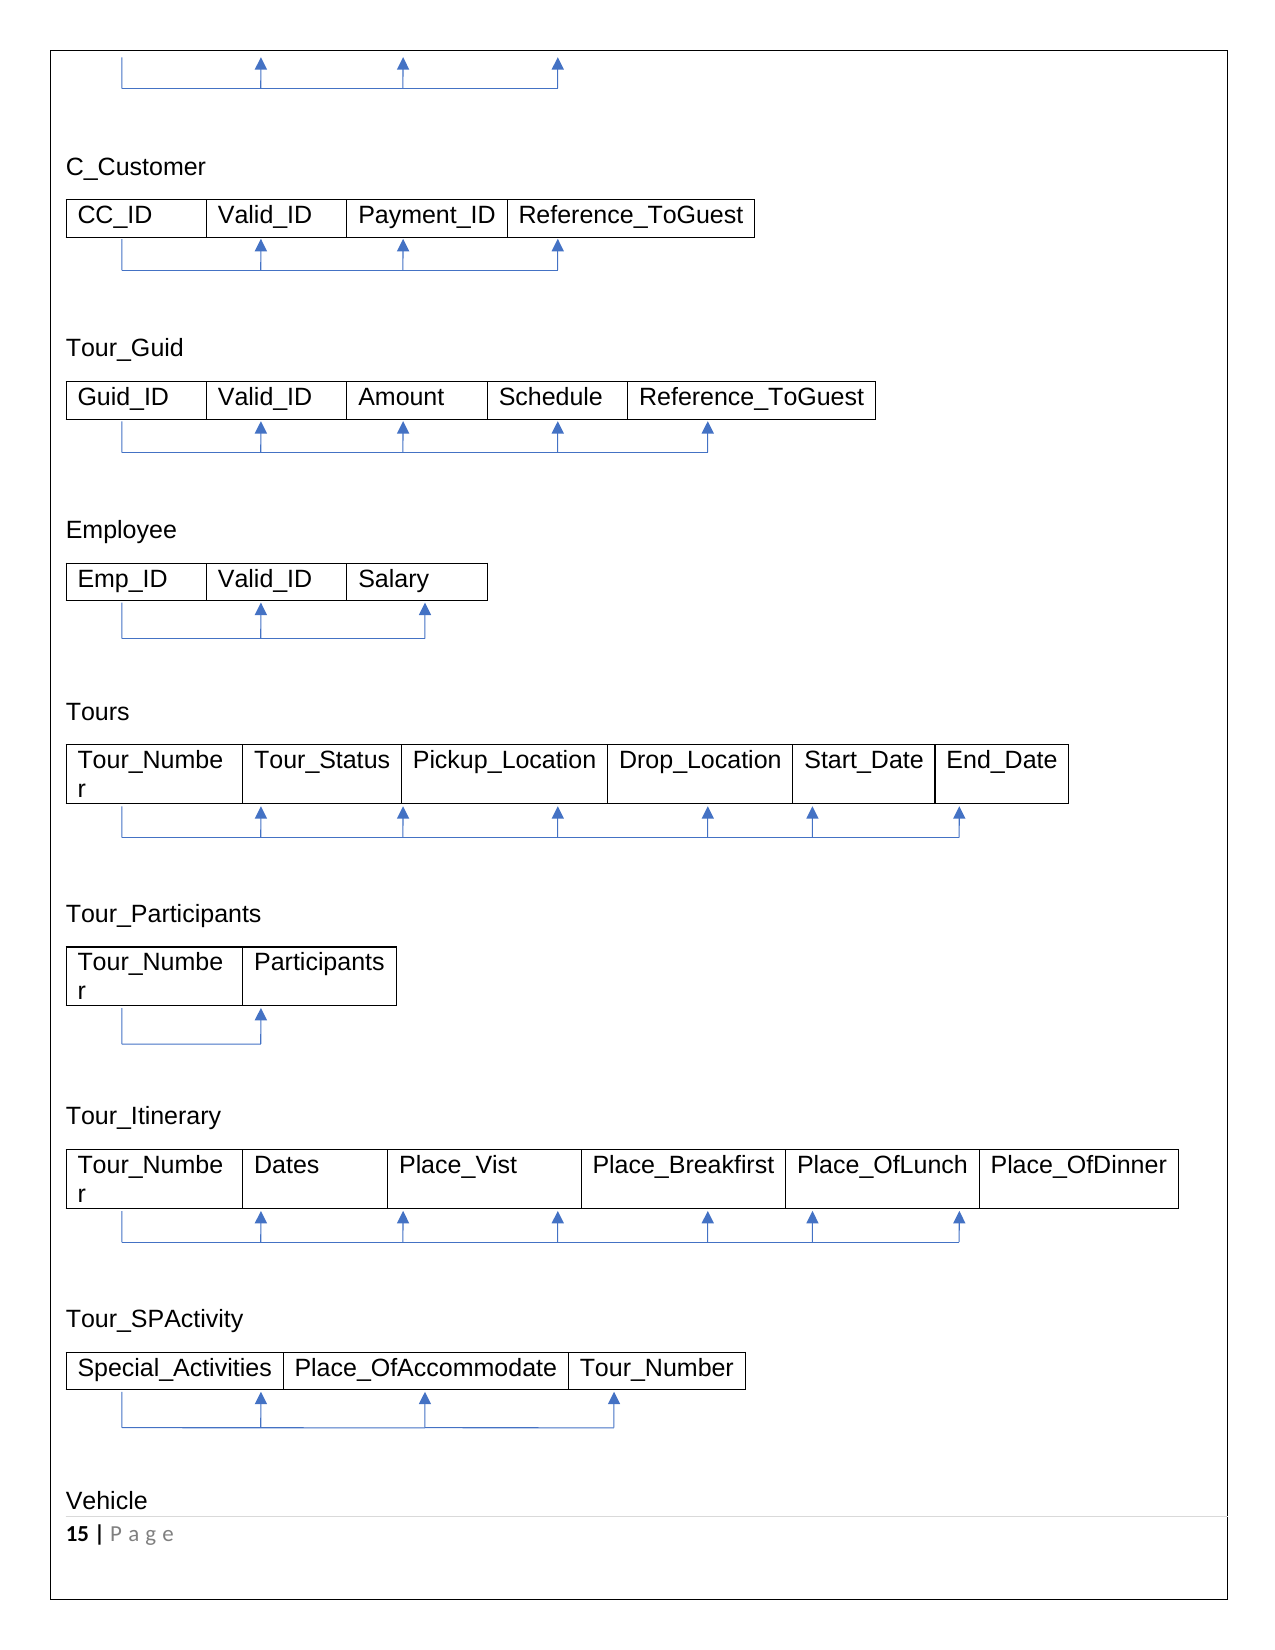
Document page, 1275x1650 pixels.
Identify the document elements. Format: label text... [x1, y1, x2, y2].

table_header Pickup_Location [402, 745, 607, 803]
table_header Tour_Number [569, 1353, 745, 1389]
table_header Place_OfDinner [980, 1150, 1178, 1208]
table_header Place_Breakfirst [582, 1150, 785, 1208]
text Tour_Guid [66, 333, 1227, 362]
table_header Payment_ID [347, 200, 507, 237]
table_header Guid_ID [67, 382, 206, 418]
table_header Valid_ID [207, 200, 346, 237]
table_header Start_Date [793, 745, 934, 803]
table_header Place_OfAccommodate [284, 1353, 568, 1389]
table_header Salary [347, 564, 487, 600]
table_header Place_OfLunch [786, 1150, 979, 1208]
table_header Reference_ToGuest [628, 382, 875, 418]
table_header Amount [347, 382, 487, 418]
table_header Dates [243, 1150, 387, 1208]
table_header Valid_ID [207, 564, 346, 600]
table_header Tour_Number [67, 745, 242, 803]
table_header Reference_ToGuest [508, 200, 754, 237]
table_header Tour_Number [67, 948, 242, 1005]
text C_Customer [66, 152, 1227, 180]
table_header Special_Activities [67, 1353, 283, 1389]
table_header Valid_ID [207, 382, 346, 418]
table_header Drop_Location [608, 745, 792, 803]
table_header Tour_Number [67, 1150, 242, 1208]
text Employee [66, 515, 1227, 544]
text Tour_Participants [66, 899, 1227, 927]
table_header Schedule [488, 382, 627, 418]
table_header Place_Vist [388, 1150, 581, 1208]
table_header Participants [243, 948, 396, 1005]
table_header Emp_ID [67, 564, 206, 600]
text Vehicle [66, 1486, 1227, 1514]
text Tour_Itinerary [66, 1101, 1227, 1130]
table_header CC_ID [67, 200, 206, 237]
table_header Tour_Status [243, 745, 401, 803]
table_header End_Date [936, 745, 1068, 803]
text Tour_SPActivity [66, 1304, 1227, 1333]
text Tours [66, 697, 1227, 725]
